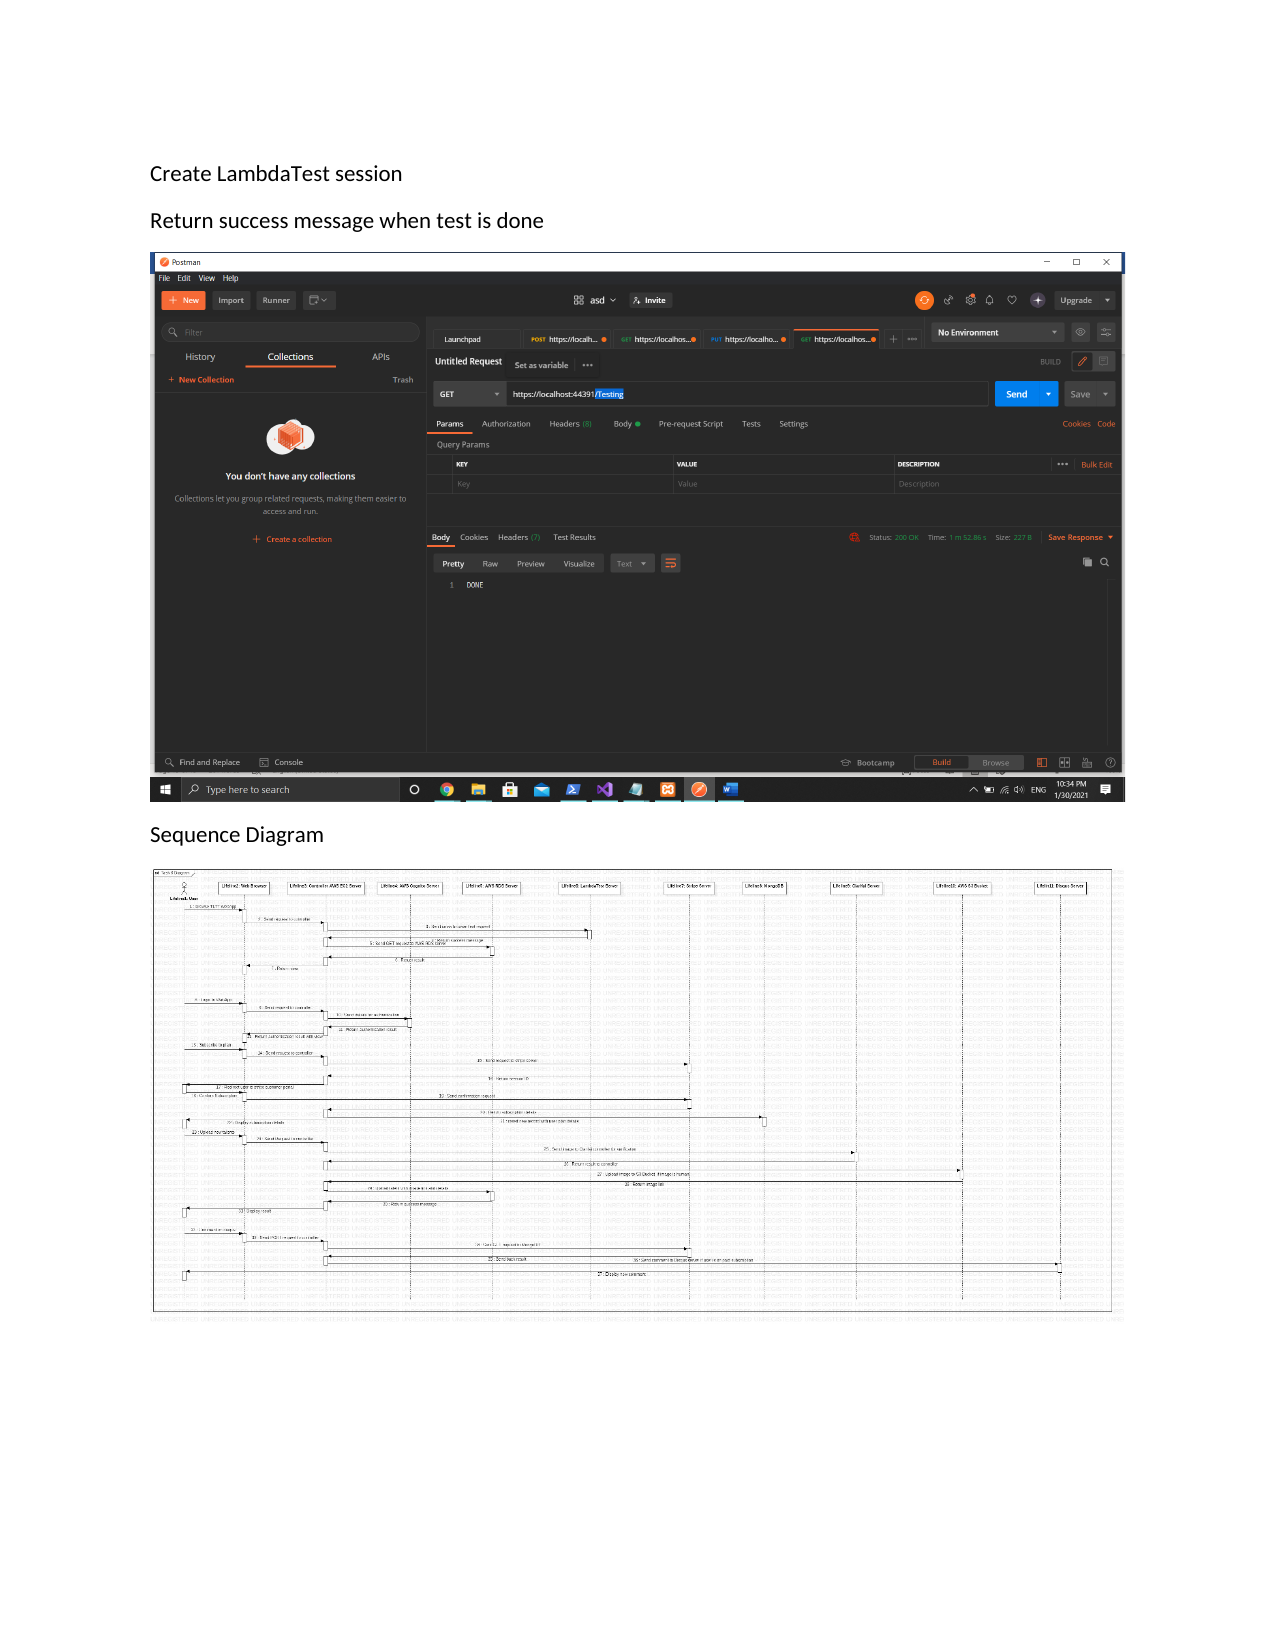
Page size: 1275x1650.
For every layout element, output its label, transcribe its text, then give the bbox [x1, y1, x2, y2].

picture [150, 867, 1124, 1324]
text Sequence Diagram [150, 820, 1125, 848]
text Create LambdaTest session [150, 159, 1125, 187]
picture [150, 252, 1125, 802]
text Return success message when test is done [150, 206, 1125, 234]
